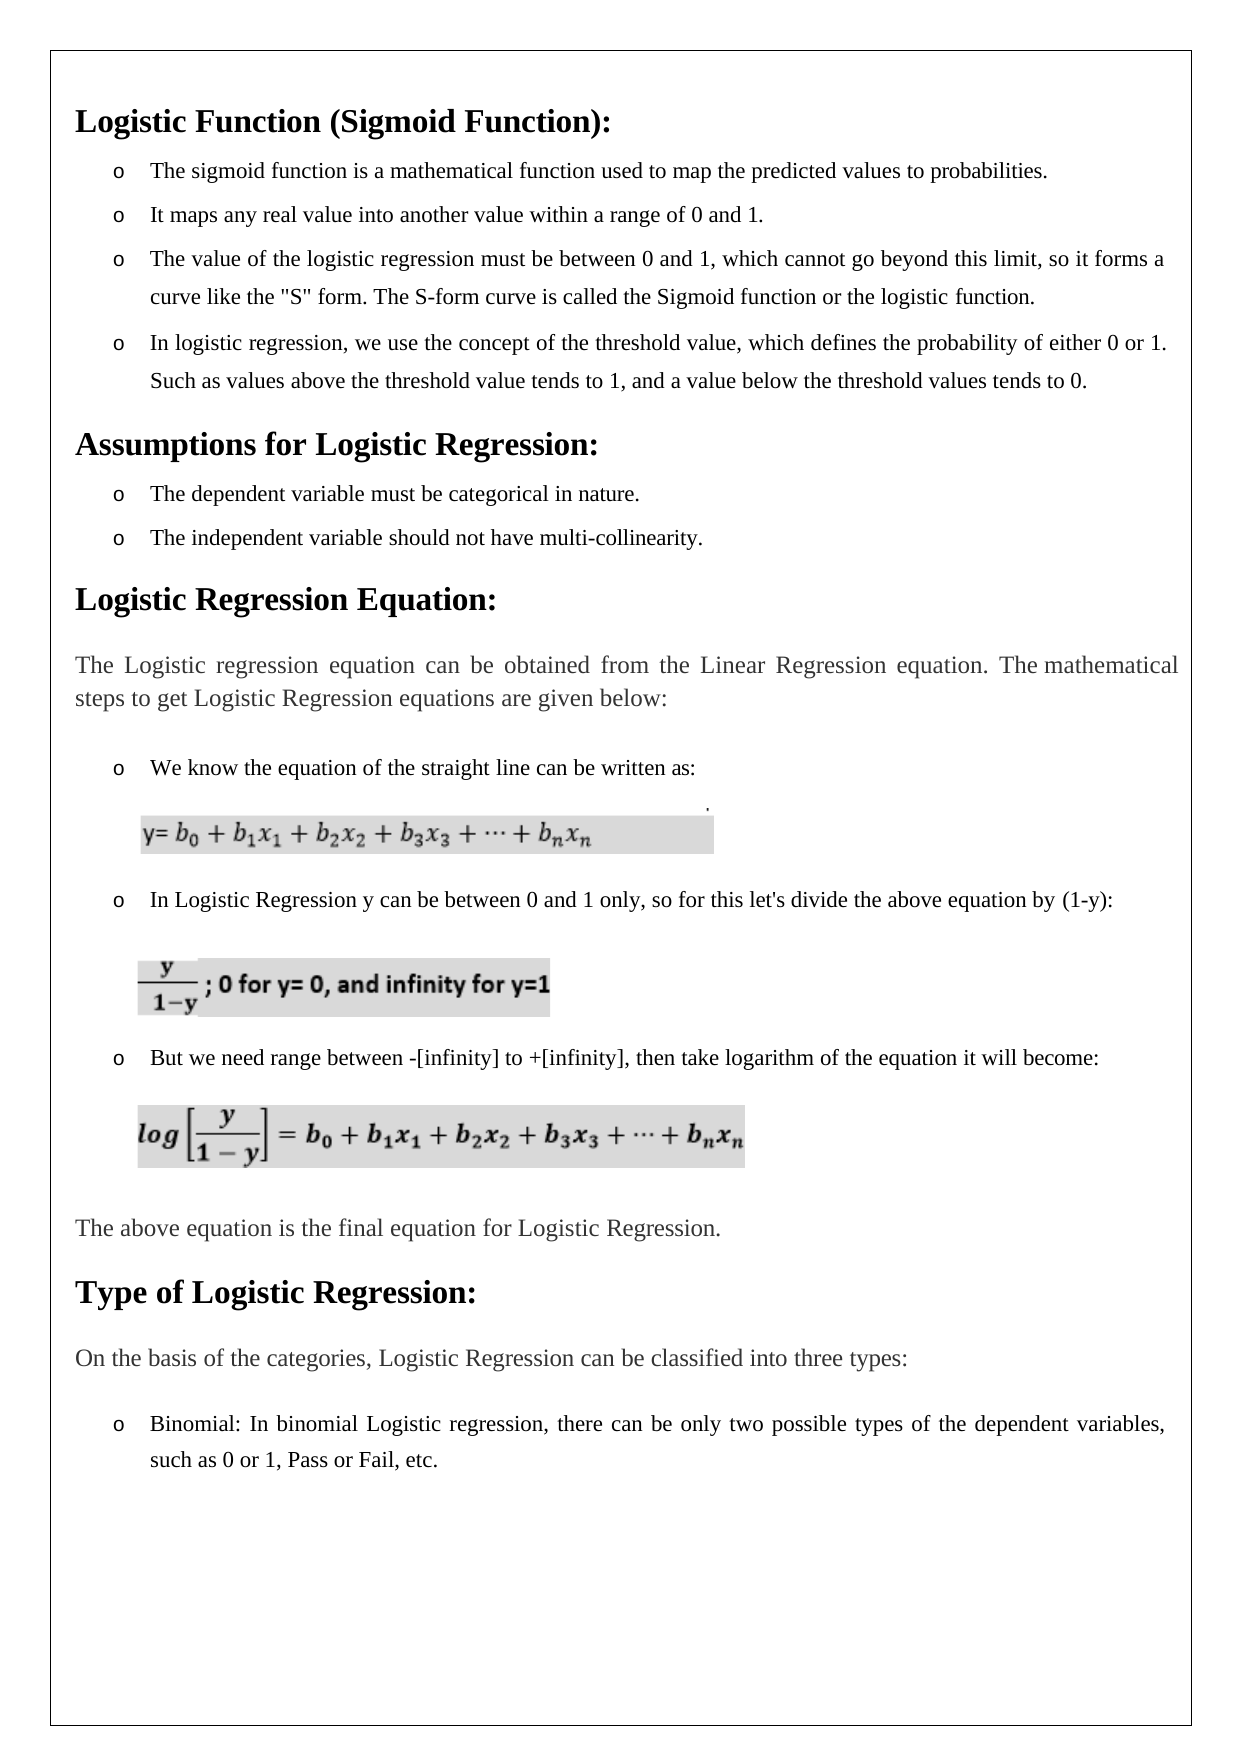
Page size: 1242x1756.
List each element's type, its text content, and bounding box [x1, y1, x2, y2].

text On the basis of the categories, Logistic Regression can be classified into three types: [75, 1343, 1185, 1372]
list But we need range between -[infinity] to +[infinity], then take logarithm of the equation it will become: [112, 1044, 1185, 1072]
text The above equation is the final equation for Logistic Regression. [75, 1213, 1185, 1242]
subtitle Assumptions for Logistic Regression: [75, 424, 1185, 462]
list In logistic regression, we use the concept of the threshold value, which defines the probability of either 0 or 1. Such as values above the threshold value tends to 1, and a value below the threshold values tends to 0. [112, 329, 1167, 393]
list In Logistic Regression y can be between 0 and 1 only, so for this let's divide the above equation by (1-y): [112, 830, 1166, 914]
list The value of the logistic regression must be between 0 and 1, which cannot go beyond this limit, so it forms a curve like the "S" form. The S-form curve is called the Sigmoid function or the logistic function. [112, 245, 1167, 309]
text The Logistic regression equation can be obtained from the Linear Regression equation. The mathematical steps to get Logistic Regression equations are given below: [75, 651, 1185, 712]
picture [137, 1105, 745, 1168]
subtitle Logistic Function (Sigmoid Function): [75, 101, 1185, 139]
picture [140, 808, 714, 830]
list The dependent variable must be categorical in nature. [112, 481, 1185, 508]
subtitle Type of Logistic Regression: [75, 1272, 1185, 1311]
list It maps any real value into another value within a range of 0 and 1. [112, 201, 1185, 229]
picture [137, 958, 551, 1017]
subtitle Logistic Regression Equation: [75, 579, 1185, 617]
list We know the equation of the straight line can be written as: [112, 753, 1185, 781]
list The independent variable should not have multi-collinearity. [112, 524, 1185, 552]
list The sigmoid function is a mathematical function used to map the predicted values to probabilities. [112, 157, 1185, 185]
list Binomial: In binomial Logistic regression, there can be only two possible types of the dependent variables, such as 0 or 1, Pass or Fail, etc. [112, 1410, 1167, 1472]
